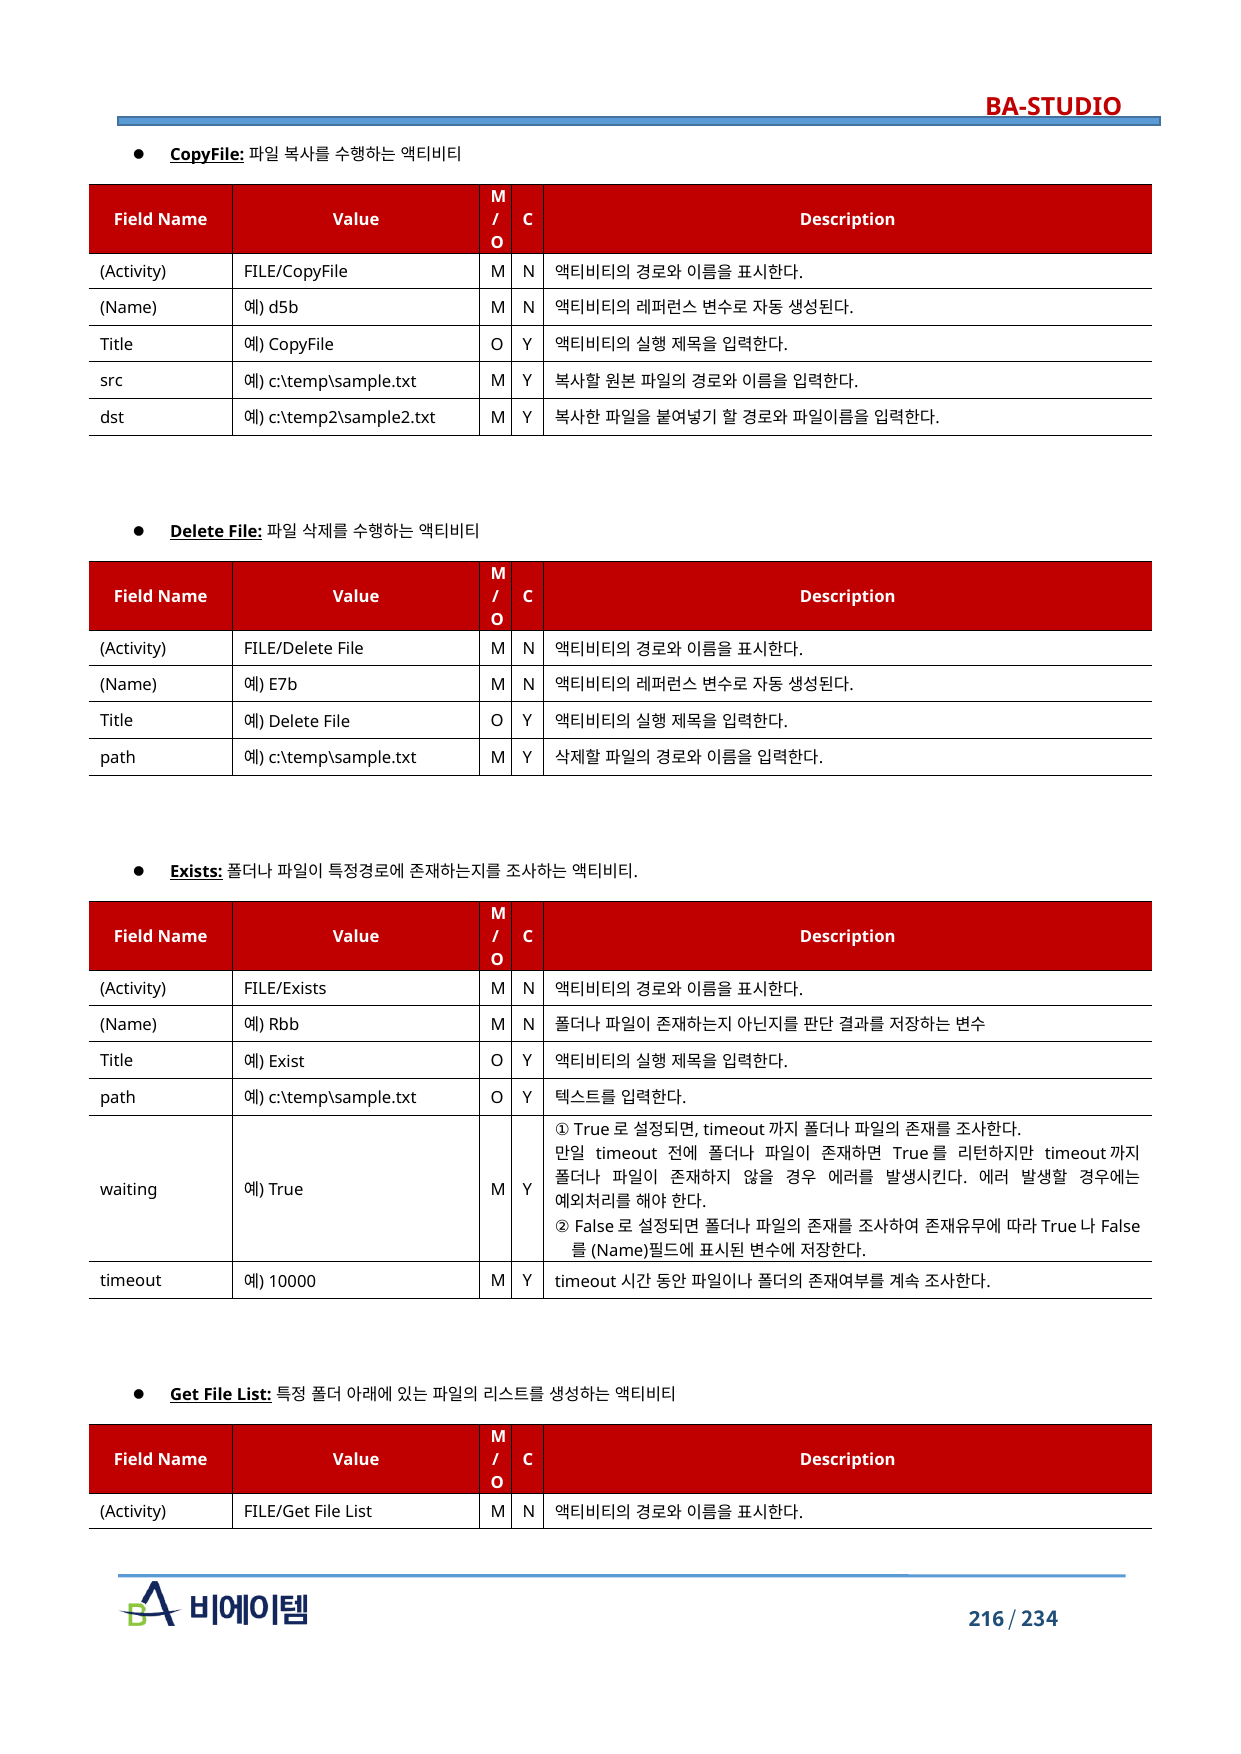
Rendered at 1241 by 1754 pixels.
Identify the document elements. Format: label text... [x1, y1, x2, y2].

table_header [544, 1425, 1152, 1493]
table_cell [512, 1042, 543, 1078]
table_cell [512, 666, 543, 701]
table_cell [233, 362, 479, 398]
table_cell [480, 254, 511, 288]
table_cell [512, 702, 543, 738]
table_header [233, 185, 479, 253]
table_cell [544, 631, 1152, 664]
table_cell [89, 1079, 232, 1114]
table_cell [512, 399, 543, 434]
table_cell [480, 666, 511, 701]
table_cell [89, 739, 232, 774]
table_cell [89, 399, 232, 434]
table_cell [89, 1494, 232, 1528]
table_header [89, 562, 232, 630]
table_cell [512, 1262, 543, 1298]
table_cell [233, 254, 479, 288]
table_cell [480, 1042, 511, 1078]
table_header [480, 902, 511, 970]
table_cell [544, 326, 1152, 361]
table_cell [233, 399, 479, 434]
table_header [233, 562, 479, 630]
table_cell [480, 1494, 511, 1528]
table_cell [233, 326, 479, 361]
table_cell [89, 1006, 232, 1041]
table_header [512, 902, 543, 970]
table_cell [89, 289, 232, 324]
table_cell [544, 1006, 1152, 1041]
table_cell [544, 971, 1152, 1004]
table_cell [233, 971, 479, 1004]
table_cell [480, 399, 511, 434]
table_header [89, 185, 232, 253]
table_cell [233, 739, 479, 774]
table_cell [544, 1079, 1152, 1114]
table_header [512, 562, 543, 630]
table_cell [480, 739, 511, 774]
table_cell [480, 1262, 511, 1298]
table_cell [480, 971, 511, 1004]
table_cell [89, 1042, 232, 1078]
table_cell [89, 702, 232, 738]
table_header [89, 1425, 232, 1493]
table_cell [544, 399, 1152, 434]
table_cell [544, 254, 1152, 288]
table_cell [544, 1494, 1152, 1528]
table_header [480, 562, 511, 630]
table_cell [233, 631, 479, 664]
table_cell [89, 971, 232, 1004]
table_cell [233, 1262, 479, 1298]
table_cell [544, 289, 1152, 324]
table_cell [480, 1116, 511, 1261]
picture [118, 1581, 308, 1626]
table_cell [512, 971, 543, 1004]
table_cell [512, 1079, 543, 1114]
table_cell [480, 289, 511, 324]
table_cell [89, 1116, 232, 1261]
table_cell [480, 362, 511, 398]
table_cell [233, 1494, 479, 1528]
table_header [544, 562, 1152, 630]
list Exists: 폴더나 파일이 특정경로에 존재하는지를 조사하는 액티비티. [132, 858, 1122, 882]
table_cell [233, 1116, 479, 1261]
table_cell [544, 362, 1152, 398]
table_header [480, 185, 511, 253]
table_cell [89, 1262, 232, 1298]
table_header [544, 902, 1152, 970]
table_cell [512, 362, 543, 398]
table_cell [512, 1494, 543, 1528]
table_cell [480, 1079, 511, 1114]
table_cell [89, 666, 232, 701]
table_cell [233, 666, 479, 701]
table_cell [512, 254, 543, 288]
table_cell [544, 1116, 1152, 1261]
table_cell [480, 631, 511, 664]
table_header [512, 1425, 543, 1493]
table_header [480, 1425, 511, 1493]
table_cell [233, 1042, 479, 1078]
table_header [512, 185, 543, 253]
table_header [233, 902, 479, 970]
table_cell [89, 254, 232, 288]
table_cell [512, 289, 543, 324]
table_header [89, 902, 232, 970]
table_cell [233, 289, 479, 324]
list CopyFile: 파일 복사를 수행하는 액티비티 [132, 141, 1122, 166]
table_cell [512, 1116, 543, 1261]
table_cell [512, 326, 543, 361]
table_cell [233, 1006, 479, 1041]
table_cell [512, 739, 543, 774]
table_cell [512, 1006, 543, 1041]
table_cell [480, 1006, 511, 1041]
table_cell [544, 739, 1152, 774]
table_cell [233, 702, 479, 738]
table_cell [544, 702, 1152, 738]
list Delete File: 파일 삭제를 수행하는 액티비티 [132, 518, 1122, 542]
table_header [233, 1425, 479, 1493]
list Get File List: 특정 폴더 아래에 있는 파일의 리스트를 생성하는 액티비티 [132, 1381, 1122, 1406]
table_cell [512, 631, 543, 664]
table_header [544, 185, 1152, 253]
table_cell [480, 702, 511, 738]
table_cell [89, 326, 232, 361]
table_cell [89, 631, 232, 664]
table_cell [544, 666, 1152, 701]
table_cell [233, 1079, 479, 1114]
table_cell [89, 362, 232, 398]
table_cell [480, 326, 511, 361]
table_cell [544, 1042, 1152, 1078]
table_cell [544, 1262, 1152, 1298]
